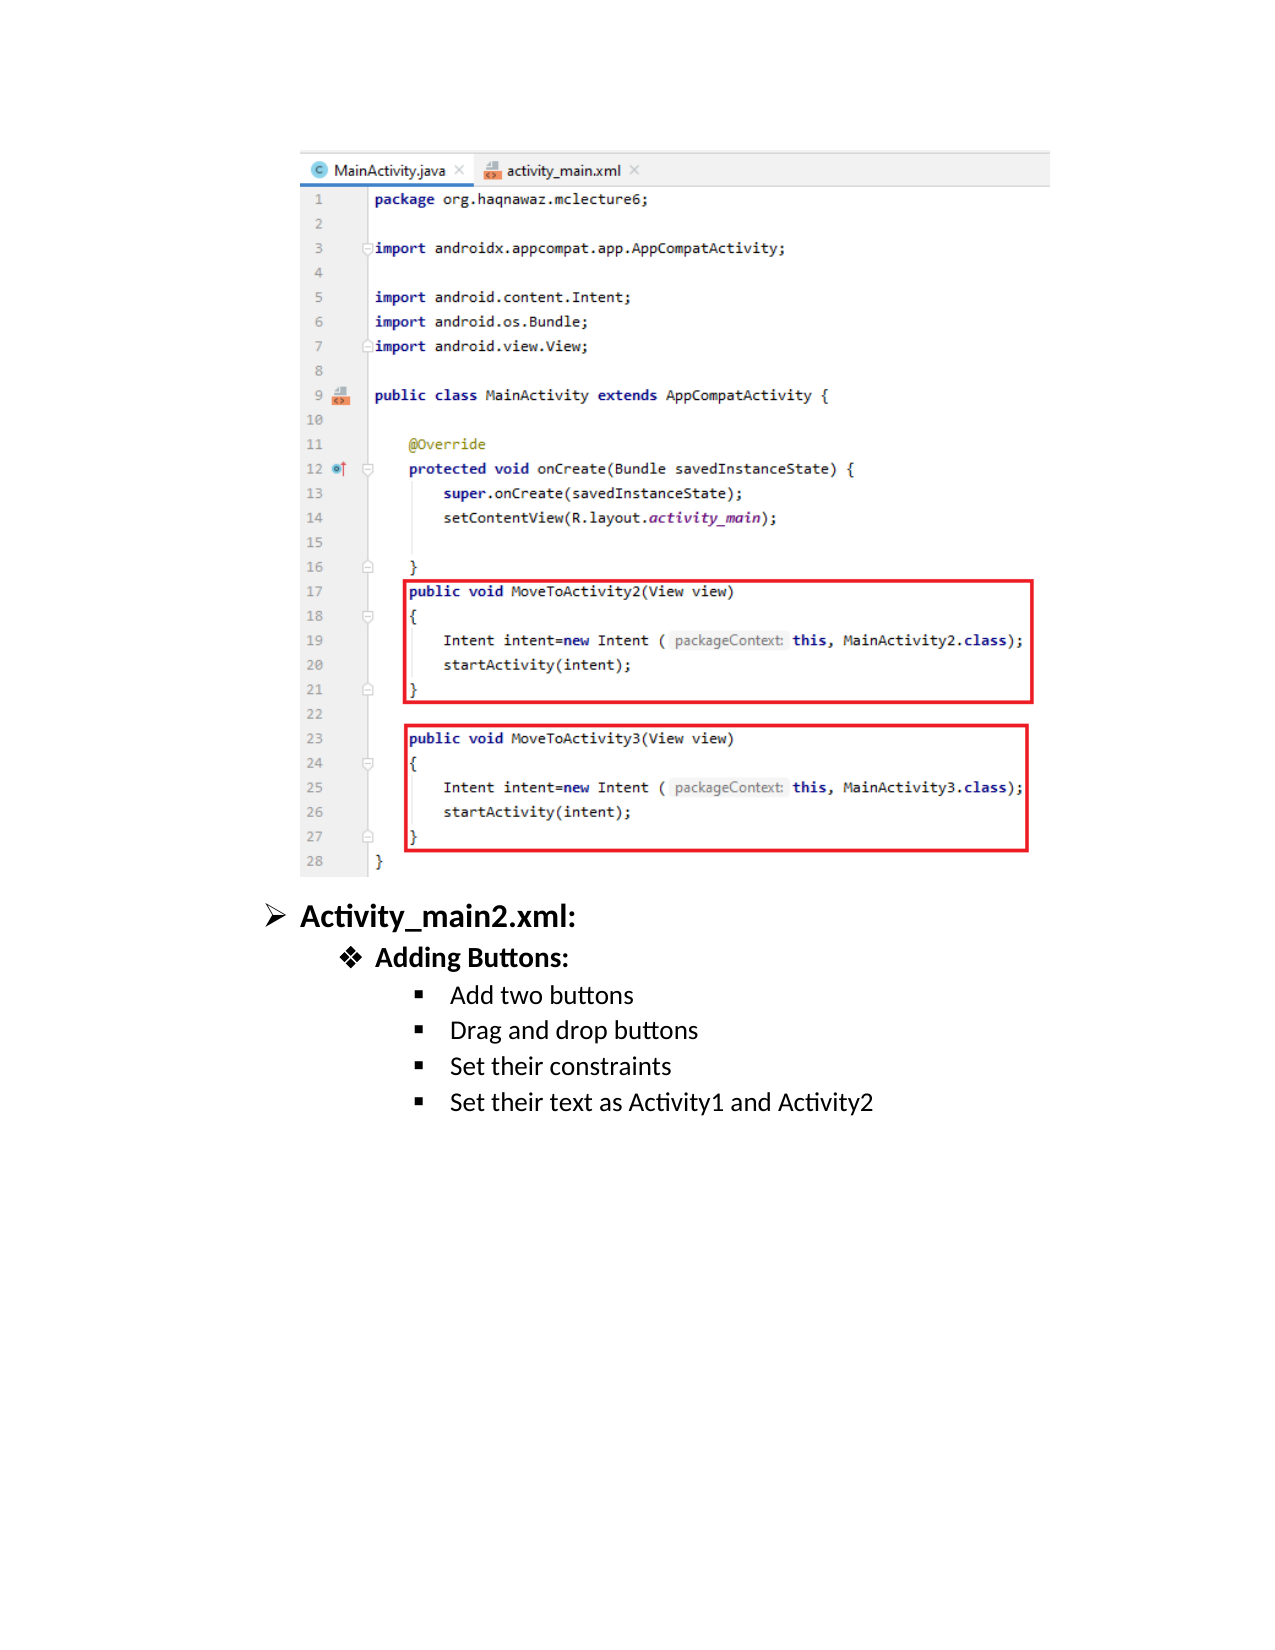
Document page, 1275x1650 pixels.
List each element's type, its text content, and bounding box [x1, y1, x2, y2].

list Drag and drop buttons [412, 1013, 1125, 1046]
list Add two buttons [412, 978, 1125, 1011]
list Activity_main2.xml: [262, 895, 1125, 936]
picture [300, 150, 1050, 877]
list Adding Buttons: [337, 939, 1125, 975]
list Set their constraints [412, 1049, 1125, 1082]
list Set their text as Activity1 and Activity2 [412, 1085, 1125, 1118]
